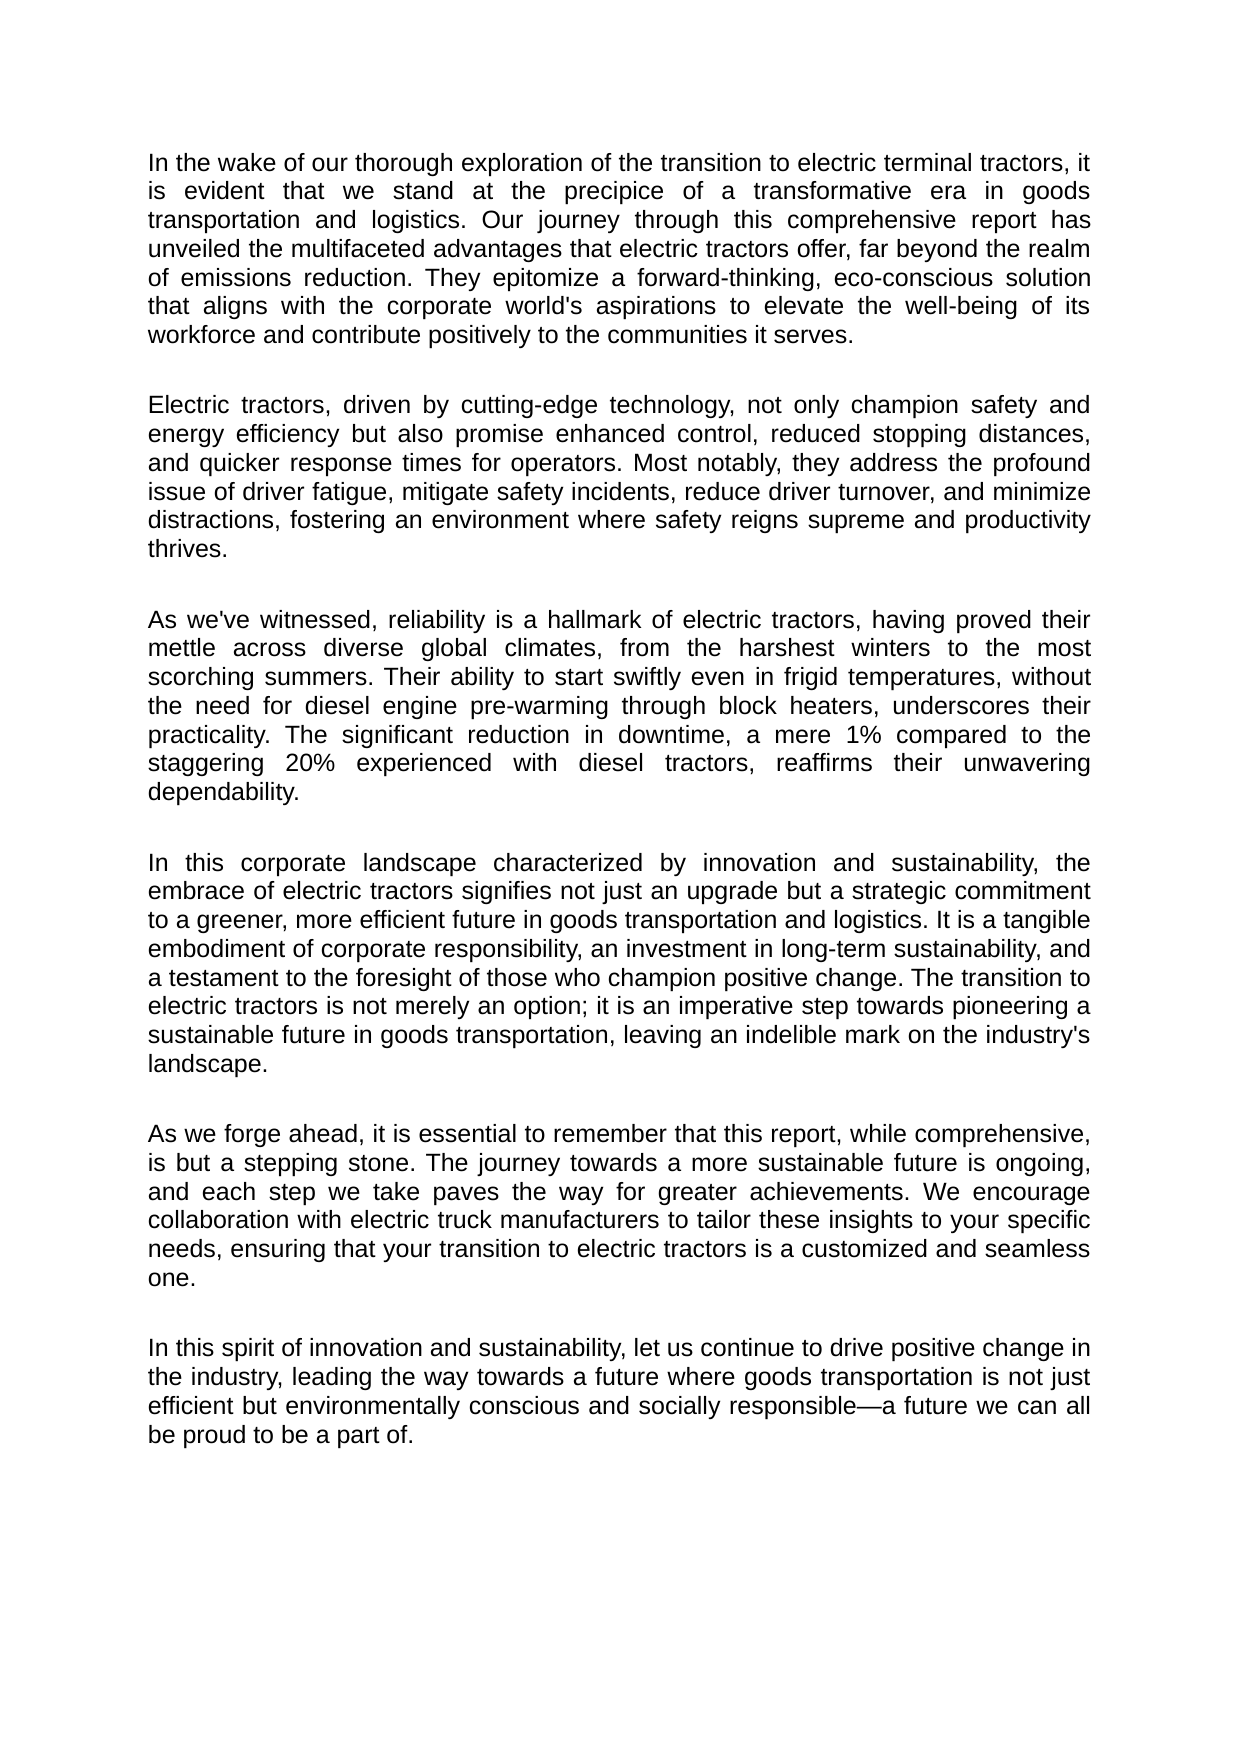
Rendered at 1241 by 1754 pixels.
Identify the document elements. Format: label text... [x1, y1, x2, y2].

text In this corporate landscape characterized by innovation and sustainability, the embrace of electric tractors signifies not just an upgrade but a strategic commitment to a greener, more efficient future in goods transportation and logistics. It is a tangible embodiment of corporate responsibility, an investment in long-term sustainability, and a testament to the foresight of those who champion positive change. The transition to electric tractors is not merely an option; it is an imperative step towards pioneering a sustainable future in goods transportation, leaving an indelible mark on the industry's landscape. [148, 848, 1093, 1078]
text In the wake of our thorough exploration of the transition to electric terminal tractors, it is evident that we stand at the precipice of a transformative era in goods transportation and logistics. Our journey through this comprehensive report has unveiled the multifaceted advantages that electric tractors offer, far beyond the realm of emissions reduction. They epitomize a forward-thinking, eco-conscious solution that aligns with the corporate world's aspirations to elevate the well-being of its workforce and contribute positively to the communities it serves. [148, 148, 1093, 349]
text Electric tractors, driven by cutting-edge technology, not only champion safety and energy efficiency but also promise enhanced control, reduced stopping distances, and quicker response times for operators. Most notably, they address the profound issue of driver fatigue, mitigate safety incidents, reduce driver turnover, and minimize distractions, fostering an environment where safety reigns supreme and productivity thrives. [148, 391, 1093, 563]
text As we've witnessed, reliability is a hallmark of electric tractors, having proved their mettle across diverse global climates, from the harshest winters to the most scorching summers. Their ability to start swiftly even in frigid temperatures, without the need for diesel engine pre-warming through block heaters, underscores their practicality. The significant reduction in downtime, a mere 1% compared to the staggering 20% experienced with diesel tractors, reaffirms their unwavering dependability. [148, 605, 1093, 806]
text In this spirit of innovation and sustainability, let us continue to drive positive change in the industry, leading the way towards a future where goods transportation is not just efficient but environmentally conscious and socially responsible—a future we can all be proud to be a part of. [148, 1333, 1093, 1448]
text As we forge ahead, it is essential to remember that this report, while comprehensive, is but a stepping stone. The journey towards a more sustainable future is ongoing, and each step we take paves the way for greater achievements. We encourage collaboration with electric truck manufacturers to tailor these insights to your specific needs, ensuring that your transition to electric tractors is a customized and seamless one. [148, 1119, 1093, 1292]
